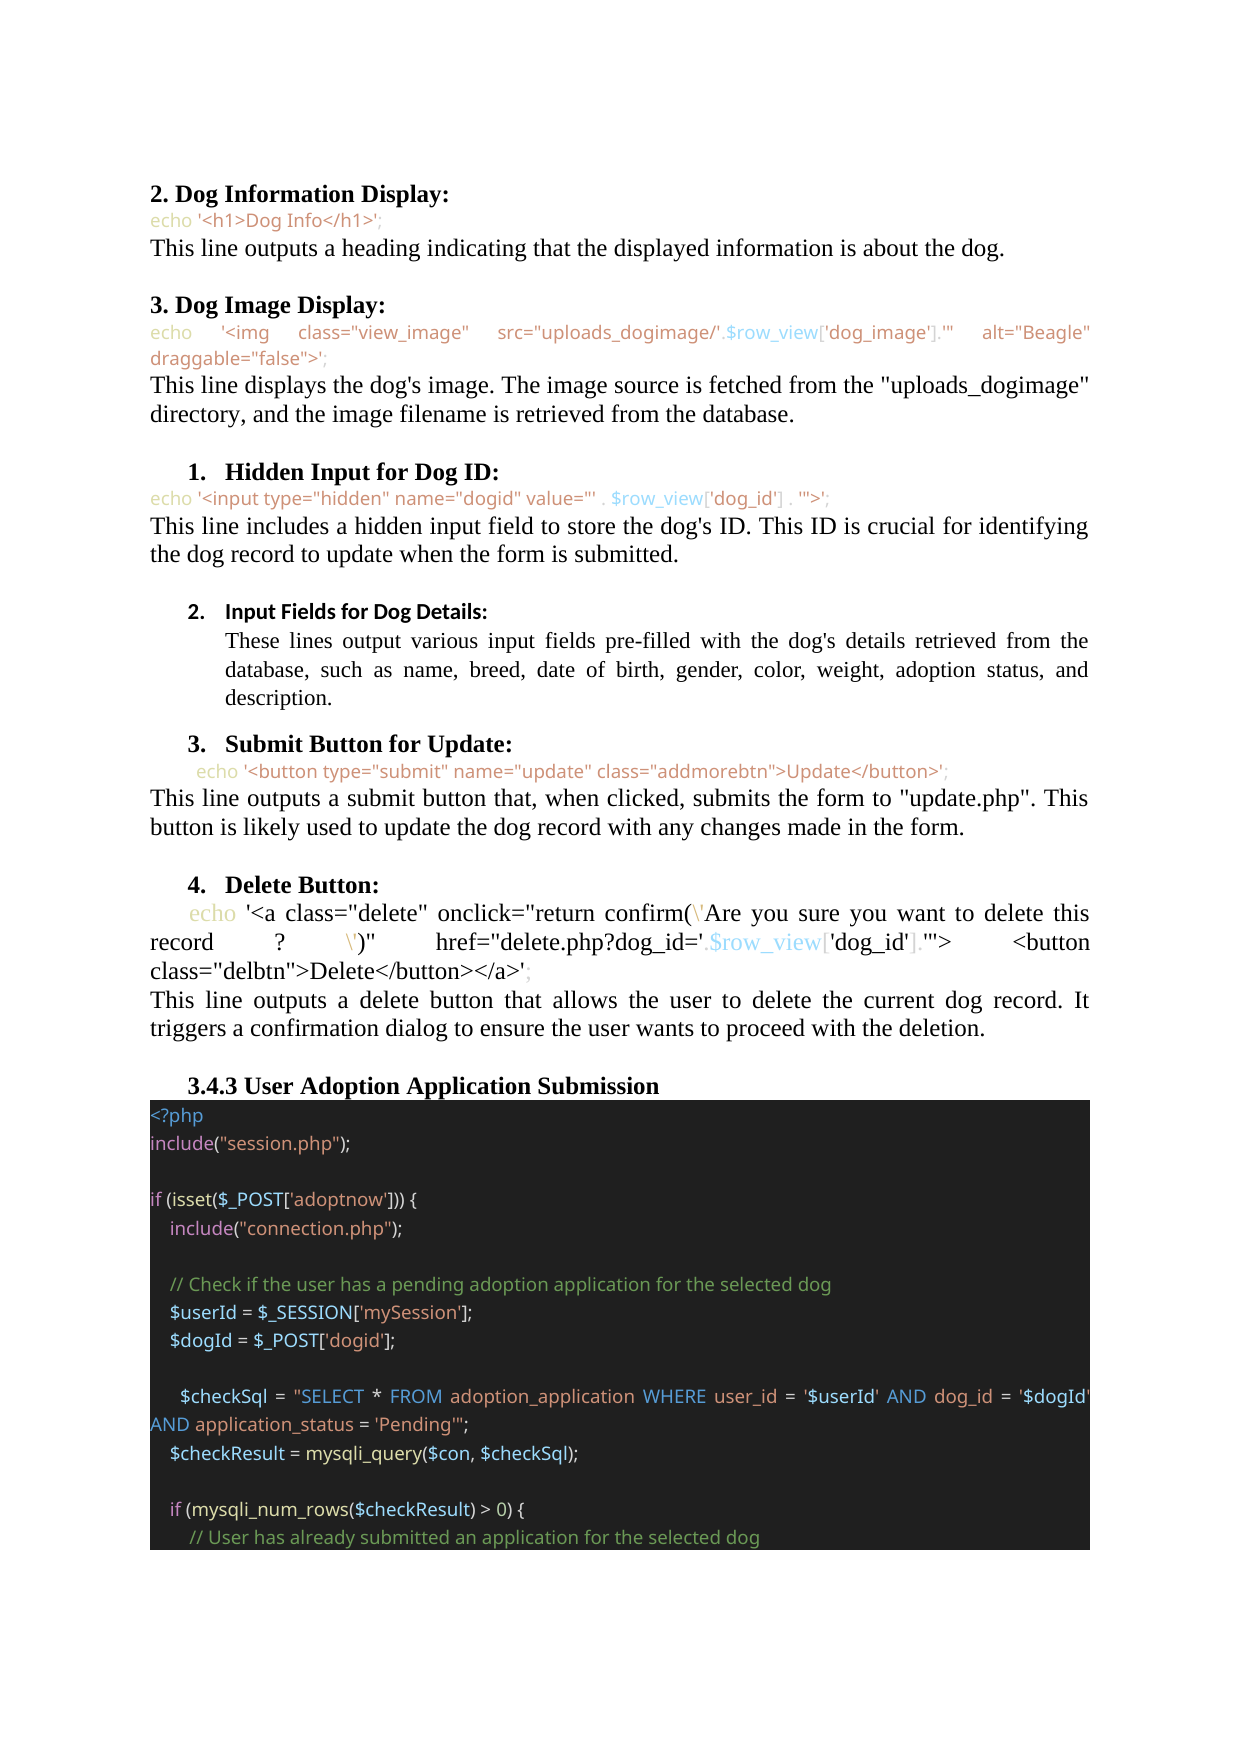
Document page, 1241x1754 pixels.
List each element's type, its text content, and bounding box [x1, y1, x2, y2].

list These lines output various input fields pre-filled with the dog's details retrieved from the database, such as name, breed, date of birth, gender, color, weight, adoption status, and description. [225, 627, 1090, 711]
text <?php [150, 1100, 1090, 1128]
text echo '<h1>Dog Info</h1>'; [150, 207, 1090, 233]
list Hidden Input for Dog ID: [187, 457, 1090, 485]
text This line outputs a submit button that, when clicked, submits the form to "update.php". This button is likely used to update the dog record with any changes made in the form. [150, 783, 1090, 841]
text // Check if the user has a pending adoption application for the selected dog [150, 1268, 1090, 1297]
text include("connection.php"); [150, 1212, 1090, 1240]
text This line outputs a delete button that allows the user to delete the current dog record. It triggers a confirmation dialog to ensure the user wants to proceed with the deletion. [150, 985, 1090, 1042]
text 3. Dog Image Display: [150, 291, 1090, 319]
text $userId = $_SESSION['mySession']; [150, 1297, 1090, 1325]
text if (mysqli_num_rows($checkResult) > 0) { [150, 1493, 1090, 1522]
text This line outputs a heading indicating that the displayed information is about the dog. [150, 233, 1090, 262]
text echo '<img class="view_image" src="uploads_dogimage/'.$row_view['dog_image'].'" alt="Beagle" draggable="false">'; [150, 319, 1090, 370]
text This line displays the dog's image. The image source is fetched from the "uploads_dogimage" directory, and the image filename is retrieved from the database. [150, 370, 1090, 428]
text include("session.php"); [150, 1128, 1090, 1156]
text // User has already submitted an application for the selected dog [150, 1522, 1090, 1550]
text if (isset($_POST['adoptnow'])) { [150, 1184, 1090, 1212]
text 2. Dog Information Display: [150, 179, 1090, 207]
text 3.4.3 User Adoption Application Submission [187, 1071, 1090, 1100]
text $checkSql = "SELECT * FROM adoption_application WHERE user_id = '$userId' AND dog_id = '$dogId' AND application_status = 'Pending'"; [150, 1381, 1090, 1437]
text $checkResult = mysqli_query($con, $checkSql); [150, 1437, 1090, 1465]
text echo '<input type="hidden" name="dogid" value="' . $row_view['dog_id'] . '">'; [150, 485, 1090, 511]
text echo '<button type="submit" name="update" class="addmorebtn">Update</button>'; [150, 758, 1090, 783]
text $dogId = $_POST['dogid']; [150, 1325, 1090, 1353]
list Input Fields for Dog Details: [187, 597, 1090, 625]
list Delete Button: [187, 870, 1090, 898]
text echo '<a class="delete" onclick="return confirm(\'Are you sure you want to delete this record ? \')" href="delete.php?dog_id='.$row_view['dog_id'].'"> <button class="delbtn">Delete</button></a>'; [150, 898, 1090, 985]
list Submit Button for Update: [187, 729, 1090, 758]
text This line includes a hidden input field to store the dog's ID. This ID is crucial for identifying the dog record to update when the form is submitted. [150, 511, 1090, 568]
